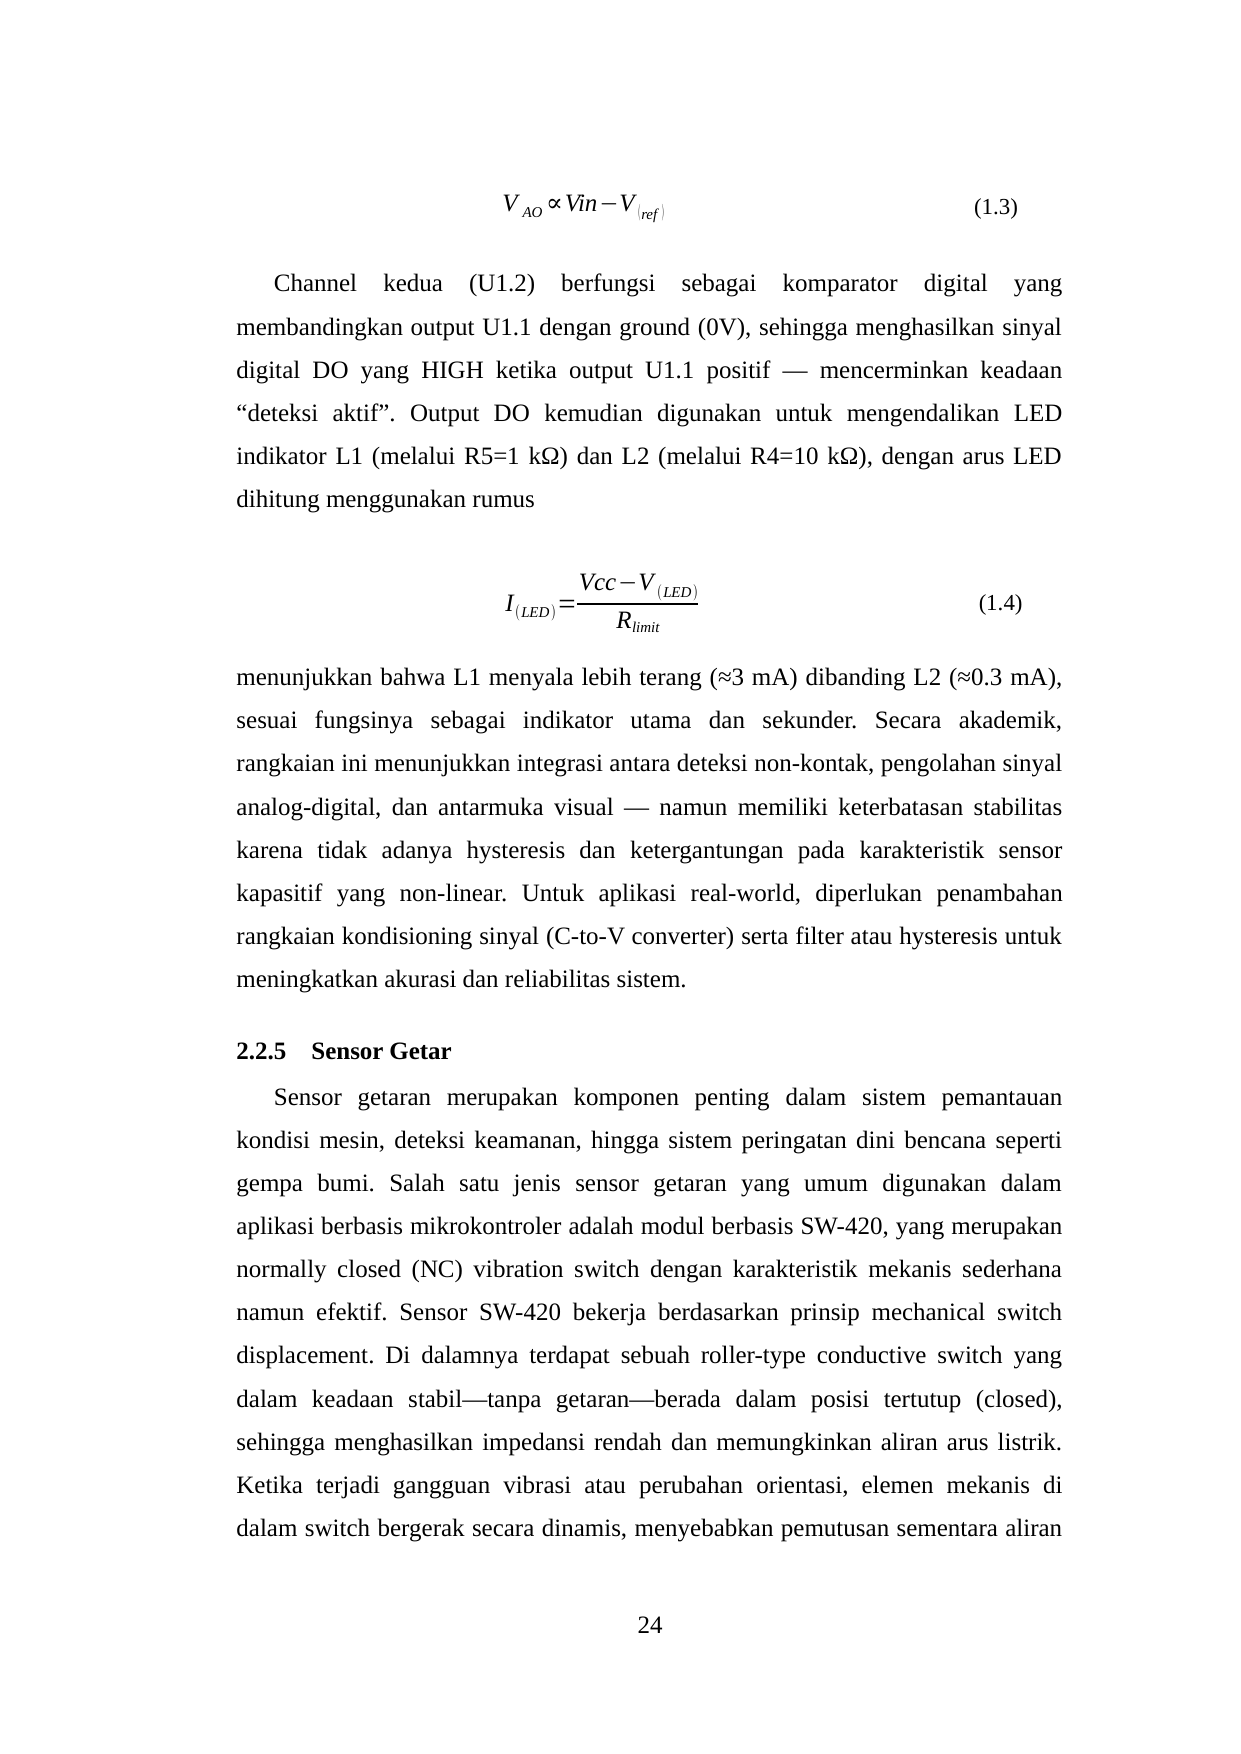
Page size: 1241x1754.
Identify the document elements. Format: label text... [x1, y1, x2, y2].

text Channel kedua (U1.2) berfungsi sebagai komparator digital yang membandingkan output U1.1 dengan ground (0V), sehingga menghasilkan sinyal digital DO yang HIGH ketika output U1.1 positif — mencerminkan keadaan “deteksi aktif”. Output DO kemudian digunakan untuk mengendalikan LED indikator L1 (melalui R5=1 kΩ) dan L2 (melalui R4=10 kΩ), dengan arus LED dihitung menggunakan rumus [236, 268, 1063, 513]
table_header (1.4) [930, 556, 1062, 650]
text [236, 1082, 1063, 1542]
table_header (1.3) [930, 177, 1062, 256]
subtitle Sensor Getar [236, 1036, 1063, 1065]
table_header [236, 177, 930, 256]
text menunjukkan bahwa L1 menyala lebih terang (≈3 mA) dibanding L2 (≈0.3 mA), sesuai fungsinya sebagai indikator utama dan sekunder. Secara akademik, rangkaian ini menunjukkan integrasi antara deteksi non-kontak, pengolahan sinyal analog-digital, dan antarmuka visual — namun memiliki keterbatasan stabilitas karena tidak adanya hysteresis dan ketergantungan pada karakteristik sensor kapasitif yang non-linear. Untuk aplikasi real-world, diperlukan penambahan rangkaian kondisioning sinyal (C-to-V converter) serta filter atau hysteresis untuk meningkatkan akurasi dan reliabilitas sistem. [236, 662, 1063, 993]
table_header [236, 556, 930, 650]
